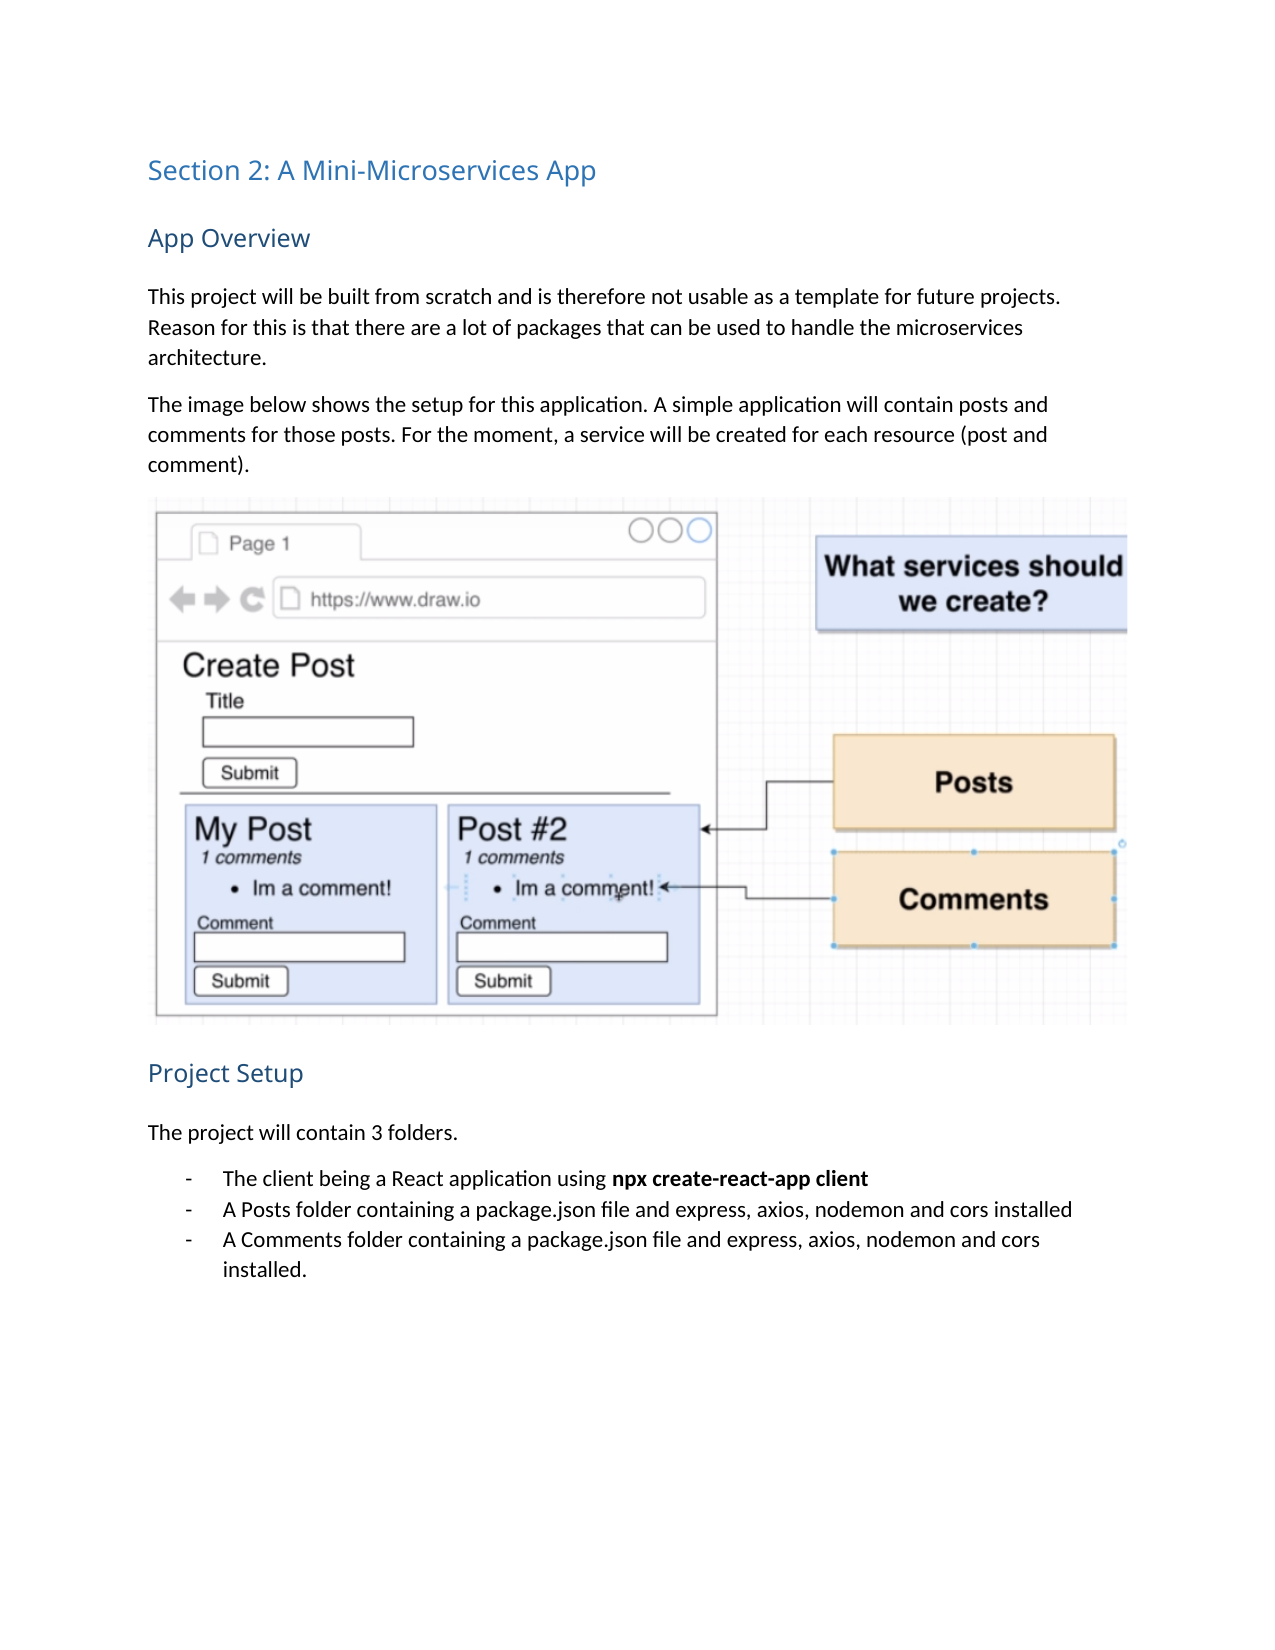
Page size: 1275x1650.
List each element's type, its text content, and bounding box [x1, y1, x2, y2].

text The project will contain 3 folders. [148, 1118, 1127, 1146]
text This project will be built from scratch and is therefore not usable as a template for future projects. Reason for this is that there are a lot of packages that can be used to handle the microservices architecture. [148, 282, 1127, 371]
subtitle Project Setup [148, 1056, 1127, 1090]
list The client being a React application using npx create-react-app client [185, 1164, 1127, 1192]
subtitle Section 2: A Mini-Microservices App [148, 152, 1127, 189]
picture [147, 497, 1128, 1025]
list A Posts folder containing a package.json file and express, axios, nodemon and cors installed [185, 1195, 1127, 1223]
text The image below shows the setup for this application. A simple application will contain posts and comments for those posts. For the moment, a service will be created for each resource (post and comment). [148, 390, 1127, 478]
subtitle App Overview [148, 221, 1127, 255]
list A Comments folder containing a package.json file and express, axios, nodemon and cors installed. [185, 1225, 1127, 1283]
